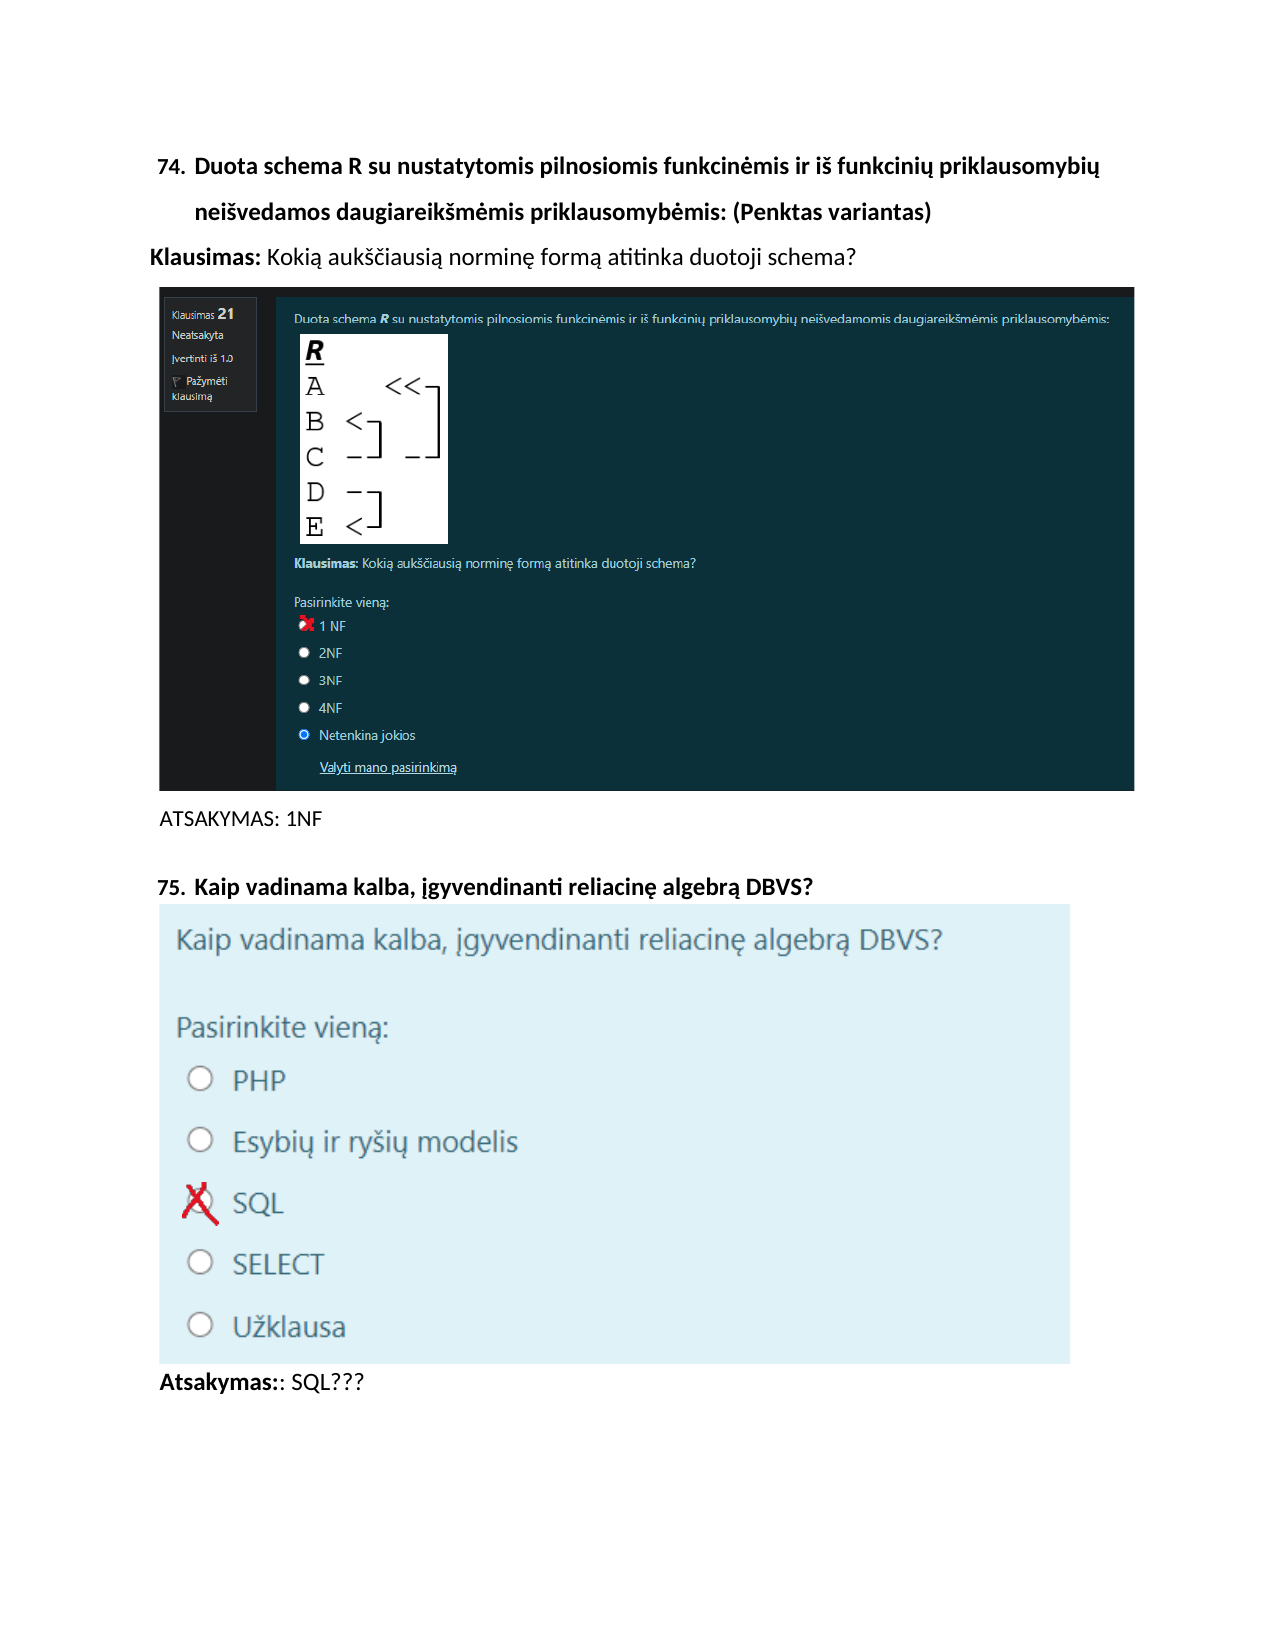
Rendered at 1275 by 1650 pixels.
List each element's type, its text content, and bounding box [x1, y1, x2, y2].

subtitle Kaip vadinama kalba, įgyvendinanti reliacinę algebrą DBVS? [157, 871, 1125, 902]
picture [159, 904, 1071, 1364]
text ATSAKYMAS: 1NF [159, 804, 1125, 832]
text Atsakymas:: SQL??? [159, 1366, 1125, 1396]
subtitle Duota schema R su nustatytomis pilnosiomis funkcinėmis ir iš funkcinių priklausomybių neišvedamos daugiareikšmėmis priklausomybėmis: (Penktas variantas) [157, 150, 1125, 226]
picture [159, 287, 1135, 791]
text Klausimas: Kokią aukščiausią norminę formą atitinka duotoji schema? [150, 241, 1125, 272]
